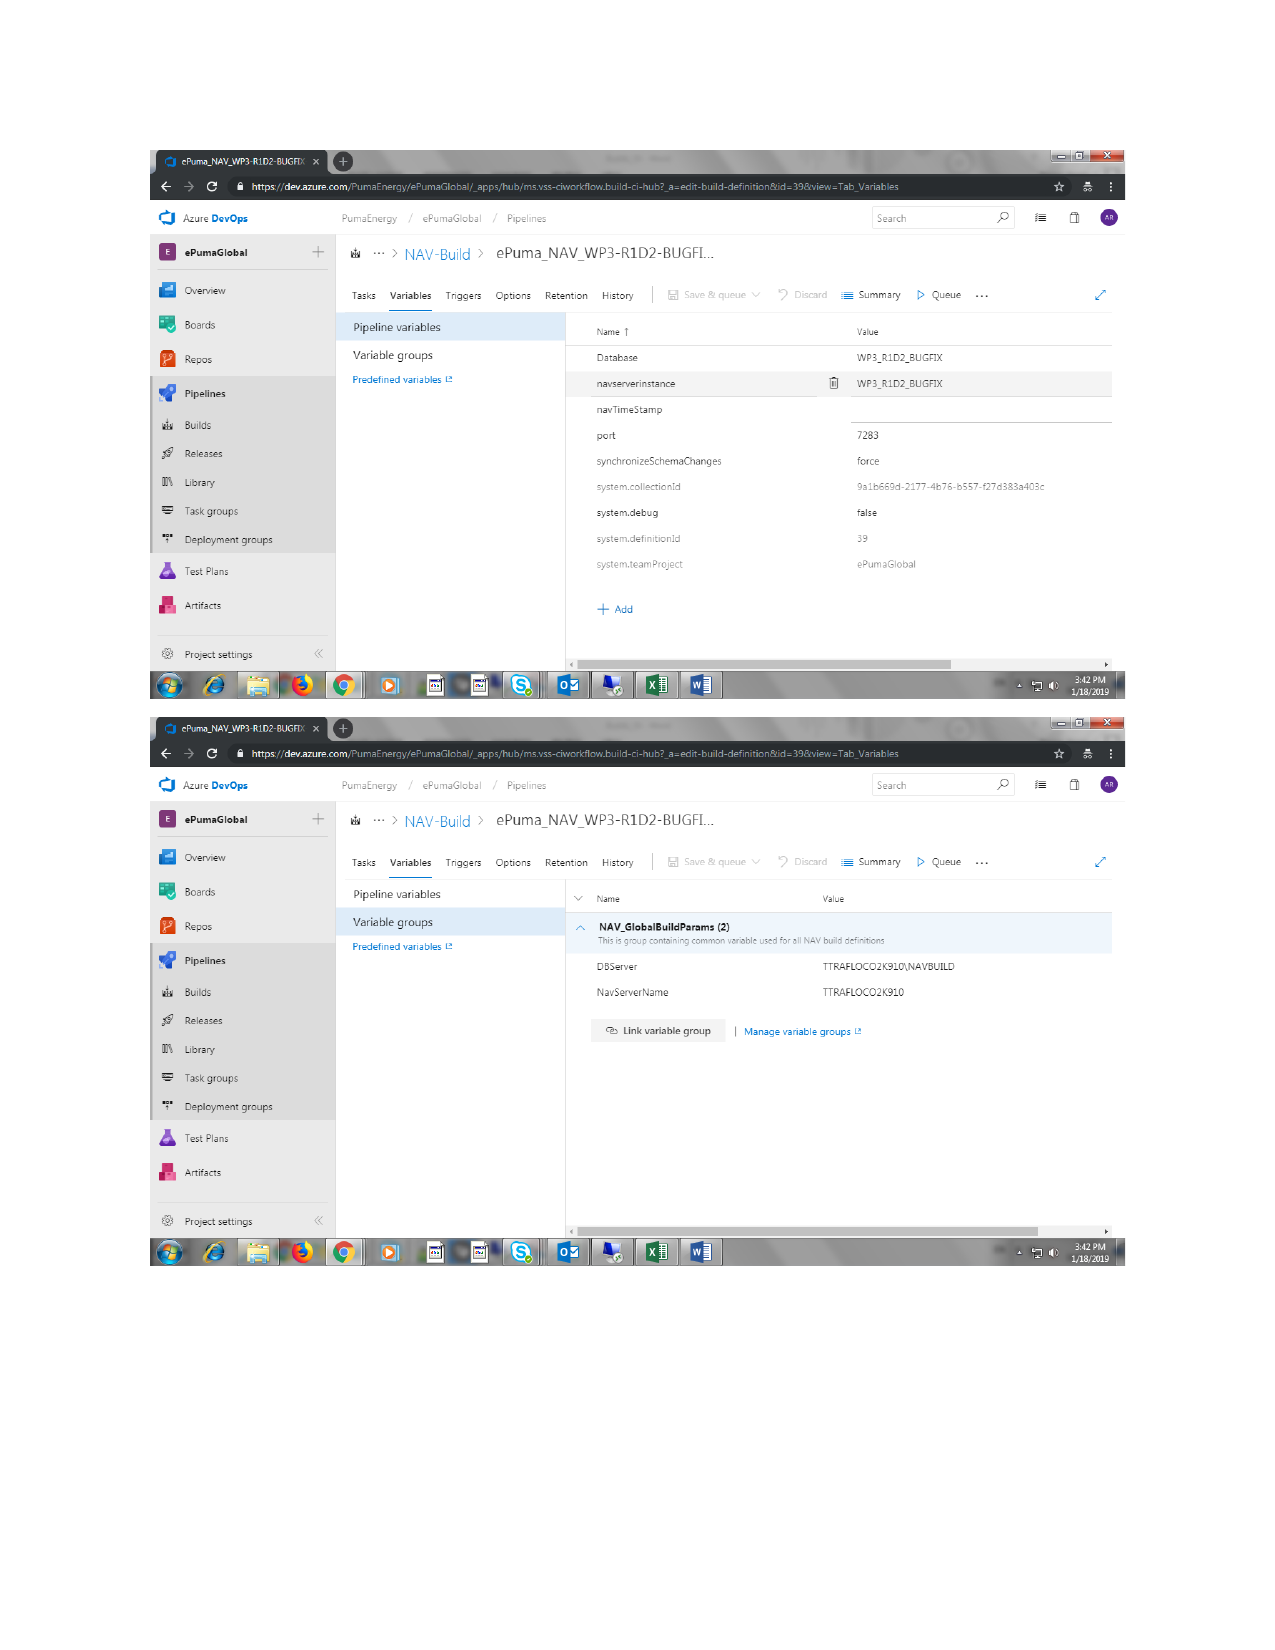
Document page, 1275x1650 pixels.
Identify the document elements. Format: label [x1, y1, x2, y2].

picture [150, 150, 1125, 699]
picture [150, 717, 1125, 1266]
